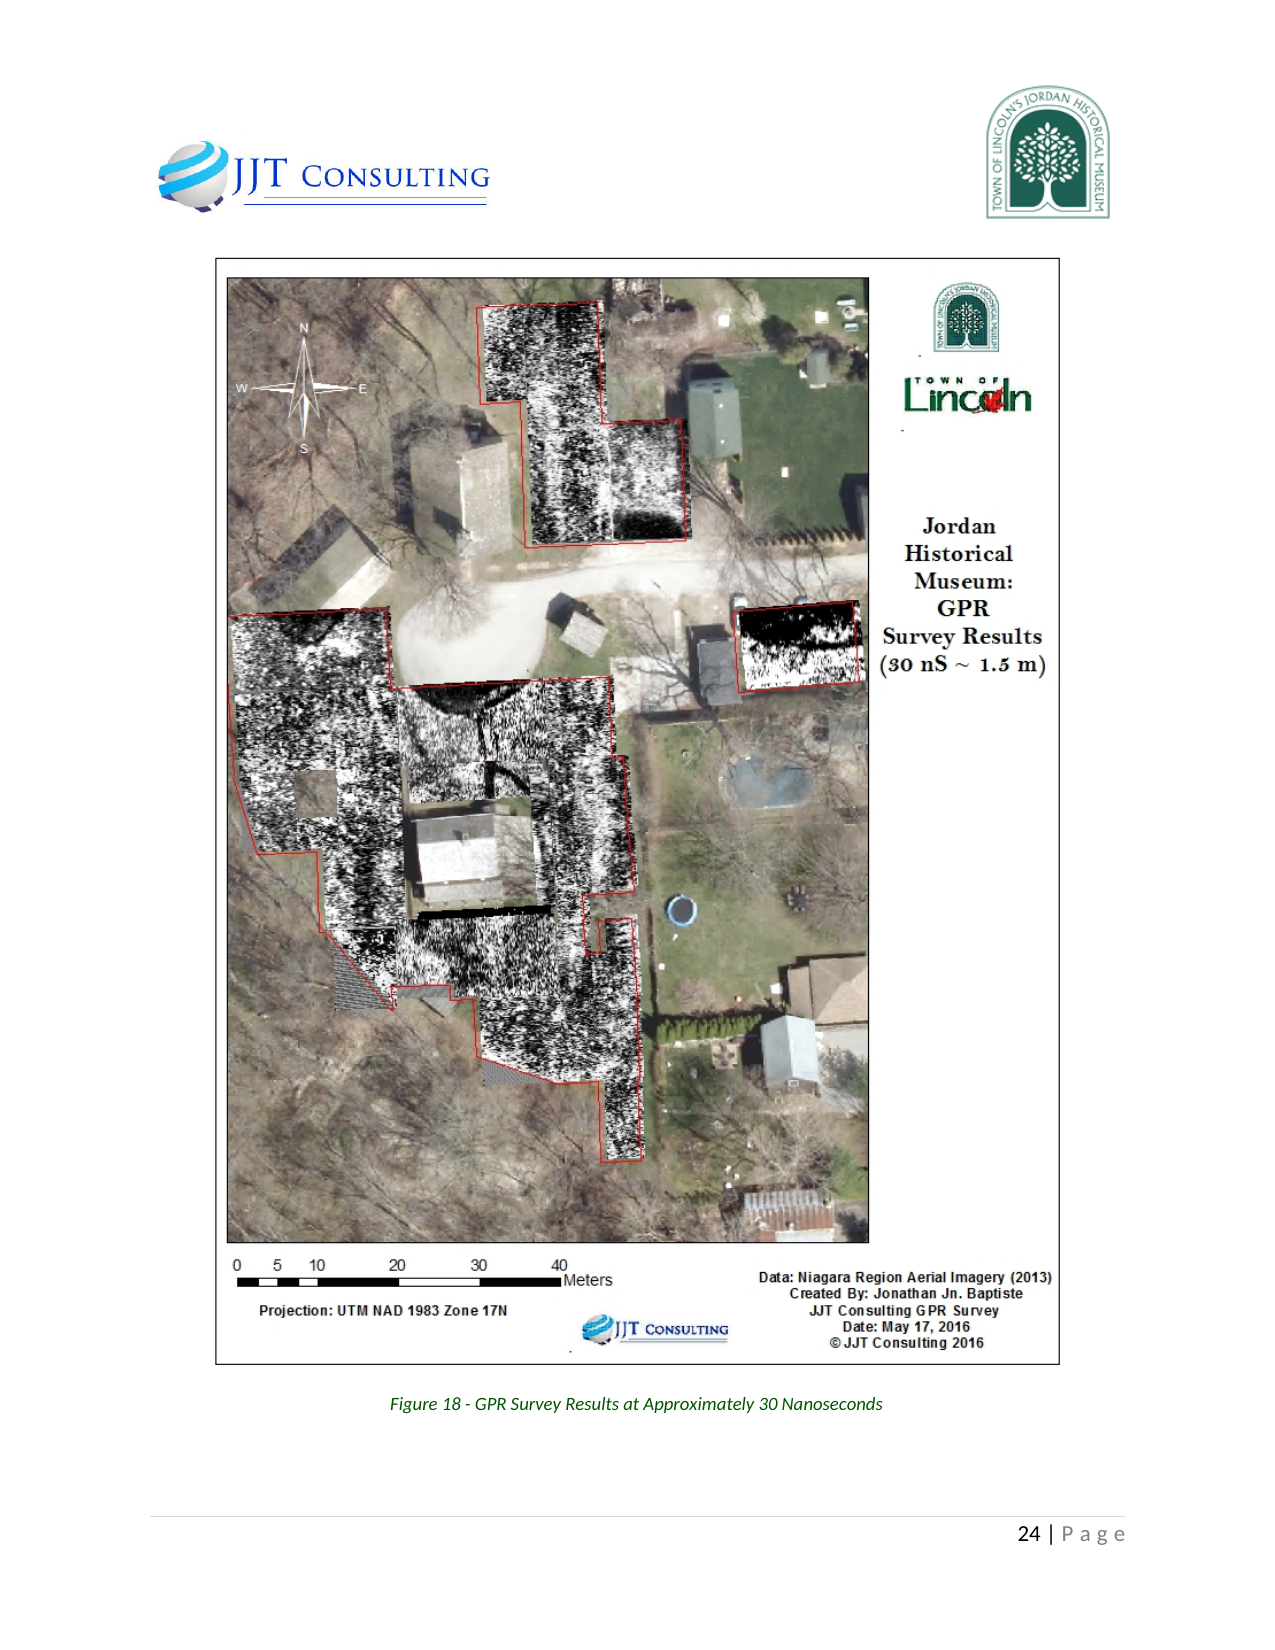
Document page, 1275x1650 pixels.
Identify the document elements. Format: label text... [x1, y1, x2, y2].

picture [211, 255, 1064, 1367]
text Figure 18 - GPR Survey Results at Approximately 30 Nanoseconds [150, 1392, 1125, 1415]
picture [150, 130, 504, 228]
